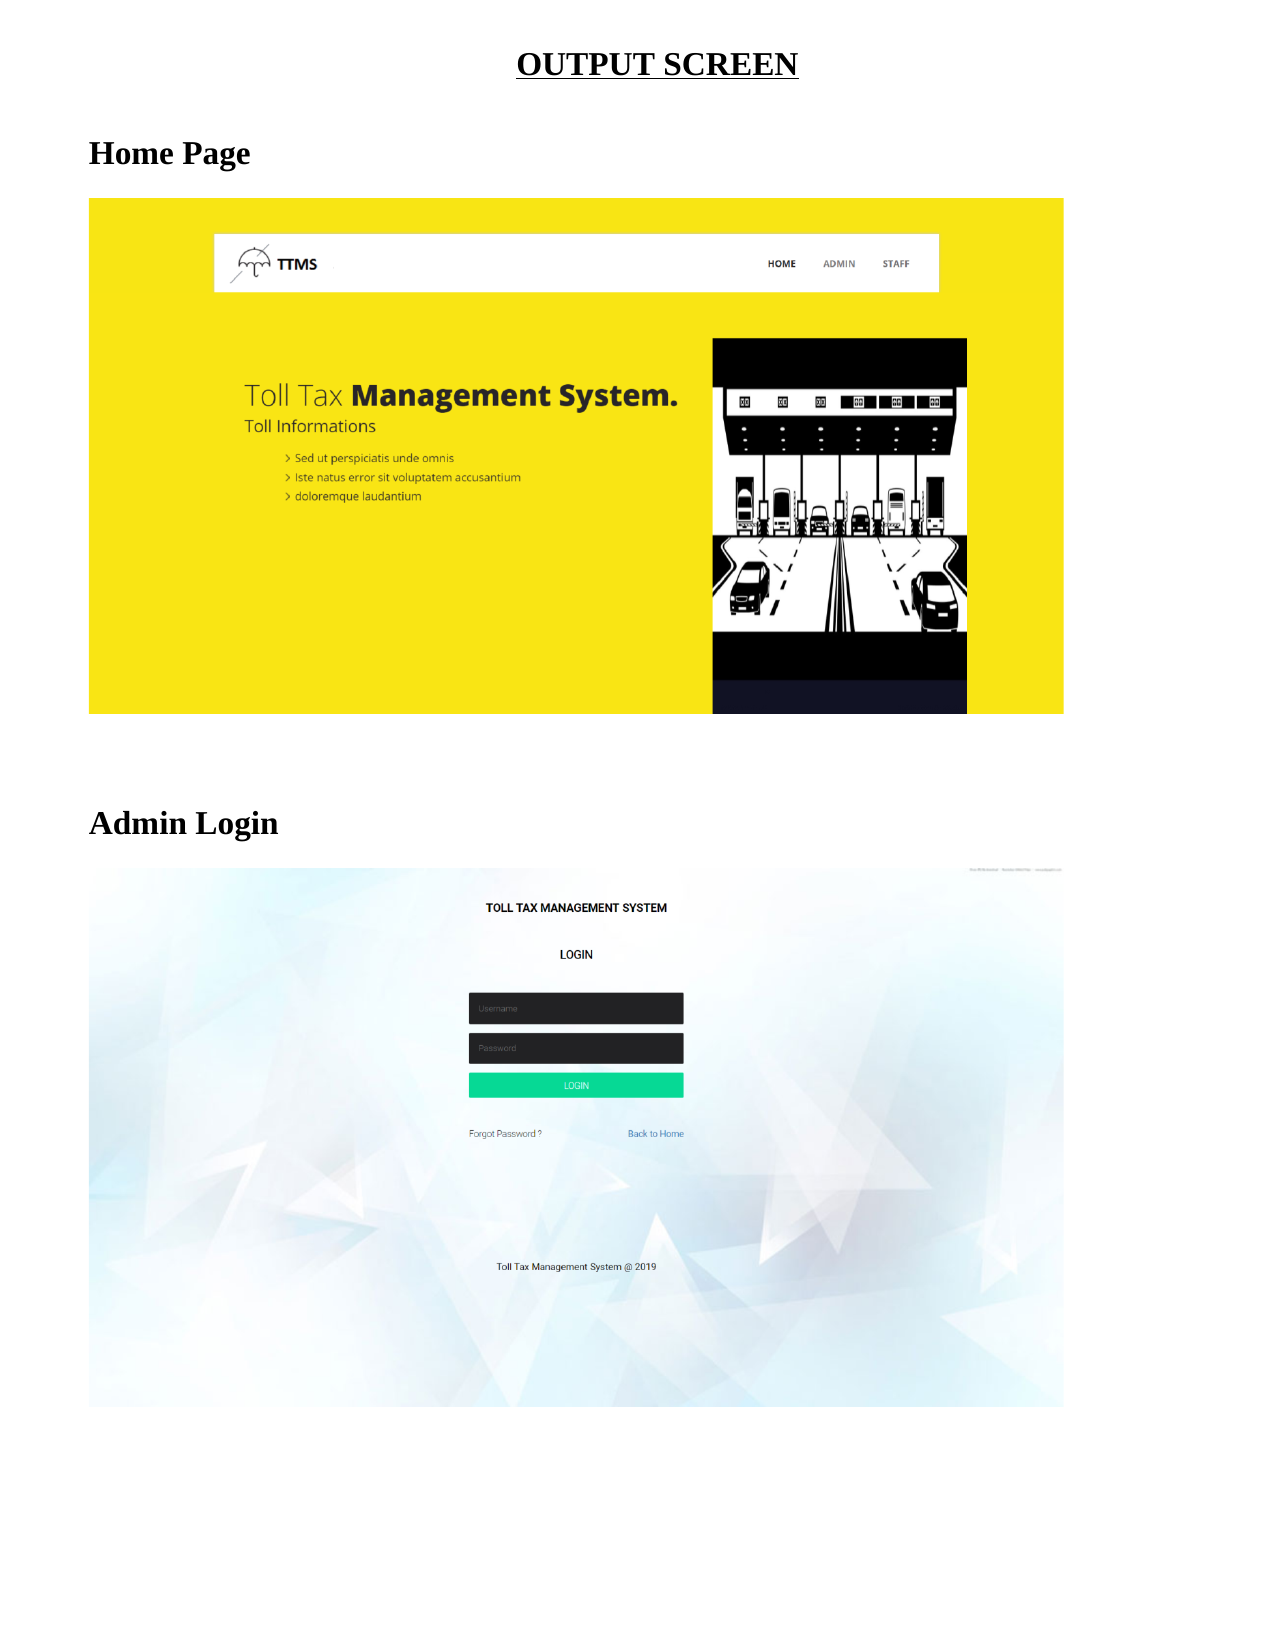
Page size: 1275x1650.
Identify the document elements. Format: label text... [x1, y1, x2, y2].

text OUTPUT SCREEN [89, 44, 1226, 83]
text Home Page [89, 133, 1226, 172]
text Admin Login [89, 803, 1226, 842]
picture [88, 868, 1064, 1407]
picture [88, 198, 1064, 714]
